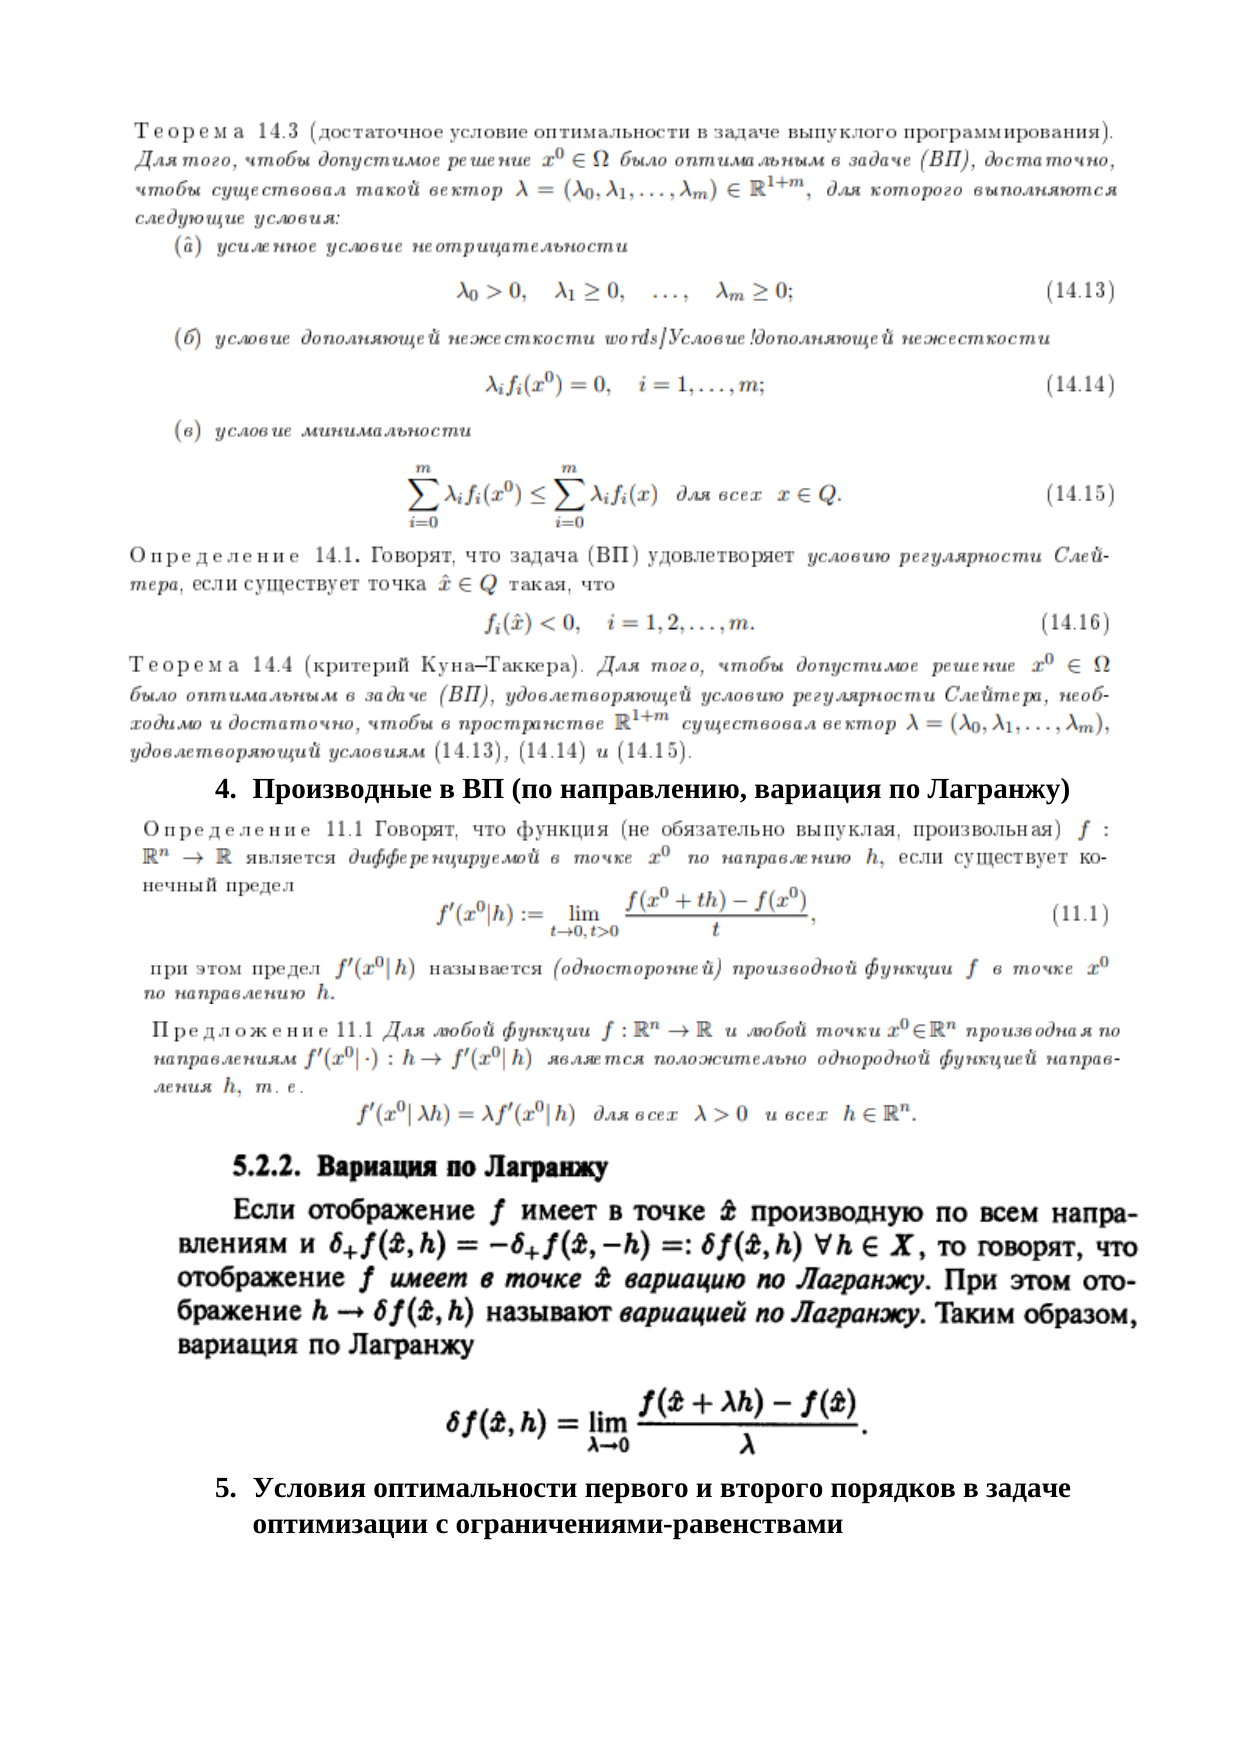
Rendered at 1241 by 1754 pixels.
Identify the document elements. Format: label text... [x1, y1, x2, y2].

picture [121, 539, 1129, 769]
list Производные в ВП (по направлению, вариация по Лагранжу) [215, 771, 1152, 804]
list Условия оптимальности первого и второго порядков в задаче оптимизации с ограничениями-равенствами [215, 1470, 1152, 1539]
picture [130, 118, 1131, 537]
picture [121, 807, 1131, 1004]
picture [167, 1139, 1151, 1468]
picture [139, 1006, 1149, 1138]
